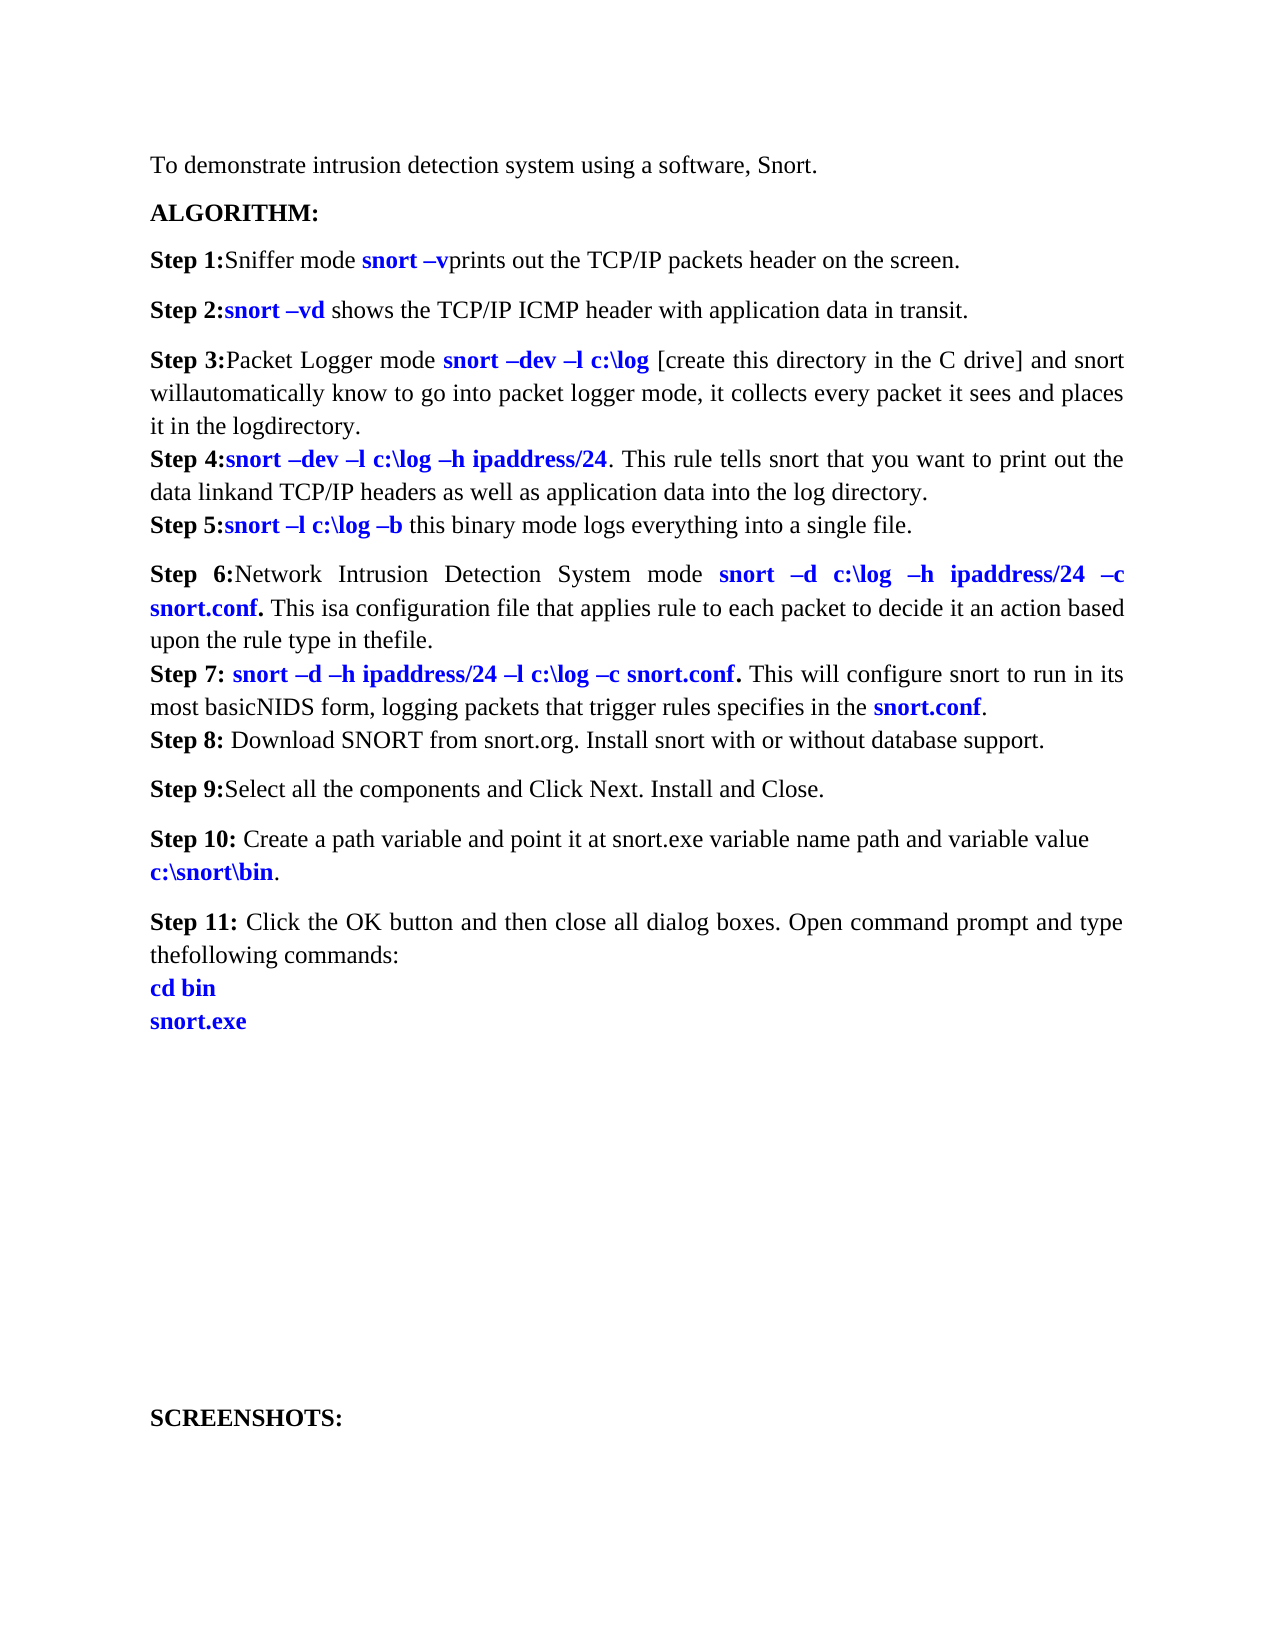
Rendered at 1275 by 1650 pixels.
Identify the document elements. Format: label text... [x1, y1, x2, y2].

text Step 5:snort –l c:\log –b this binary mode logs everything into a single file. [150, 510, 1125, 539]
text Step 8: Download SNORT from snort.org. Install snort with or without database support. [150, 725, 1125, 753]
text Step 4:snort –dev –l c:\log –h ipaddress/24. This rule tells snort that you want to print out the data linkand TCP/IP headers as well as application data into the log directory. [150, 444, 1125, 506]
text To demonstrate intrusion detection system using a software, Snort. [150, 150, 1125, 179]
text ALGORITHM: [150, 198, 1125, 226]
text Step 2:snort –vd shows the TCP/IP ICMP header with application data in transit. [150, 295, 1125, 324]
text Step 10: Create a path variable and point it at snort.exe variable name path and variable value [150, 824, 1125, 853]
text snort.exe [150, 1006, 1125, 1034]
text SCREENSHOTS: [150, 1403, 1125, 1432]
text Step 3:Packet Logger mode snort –dev –l c:\log [create this directory in the C drive] and snort willautomatically know to go into packet logger mode, it collects every packet it sees and places it in the logdirectory. [150, 345, 1125, 439]
text Step 7: snort –d –h ipaddress/24 –l c:\log –c snort.conf. This will configure snort to run in its most basicNIDS form, logging packets that trigger rules specifies in the snort.conf. [150, 659, 1125, 720]
text Step 11: Click the OK button and then close all dialog boxes. Open command prompt and type thefollowing commands: [150, 907, 1125, 968]
text cd bin [150, 973, 1125, 1002]
text Step 9:Select all the components and Click Next. Install and Close. [150, 774, 1125, 803]
text Step 6:Network Intrusion Detection System mode snort –d c:\log –h ipaddress/24 –c snort.conf. This isa configuration file that applies rule to each packet to decide it an action based upon the rule type in thefile. [150, 559, 1125, 654]
text c:\snort\bin. [150, 857, 1125, 886]
text Step 1:Sniffer mode snort –vprints out the TCP/IP packets header on the screen. [150, 245, 1125, 274]
